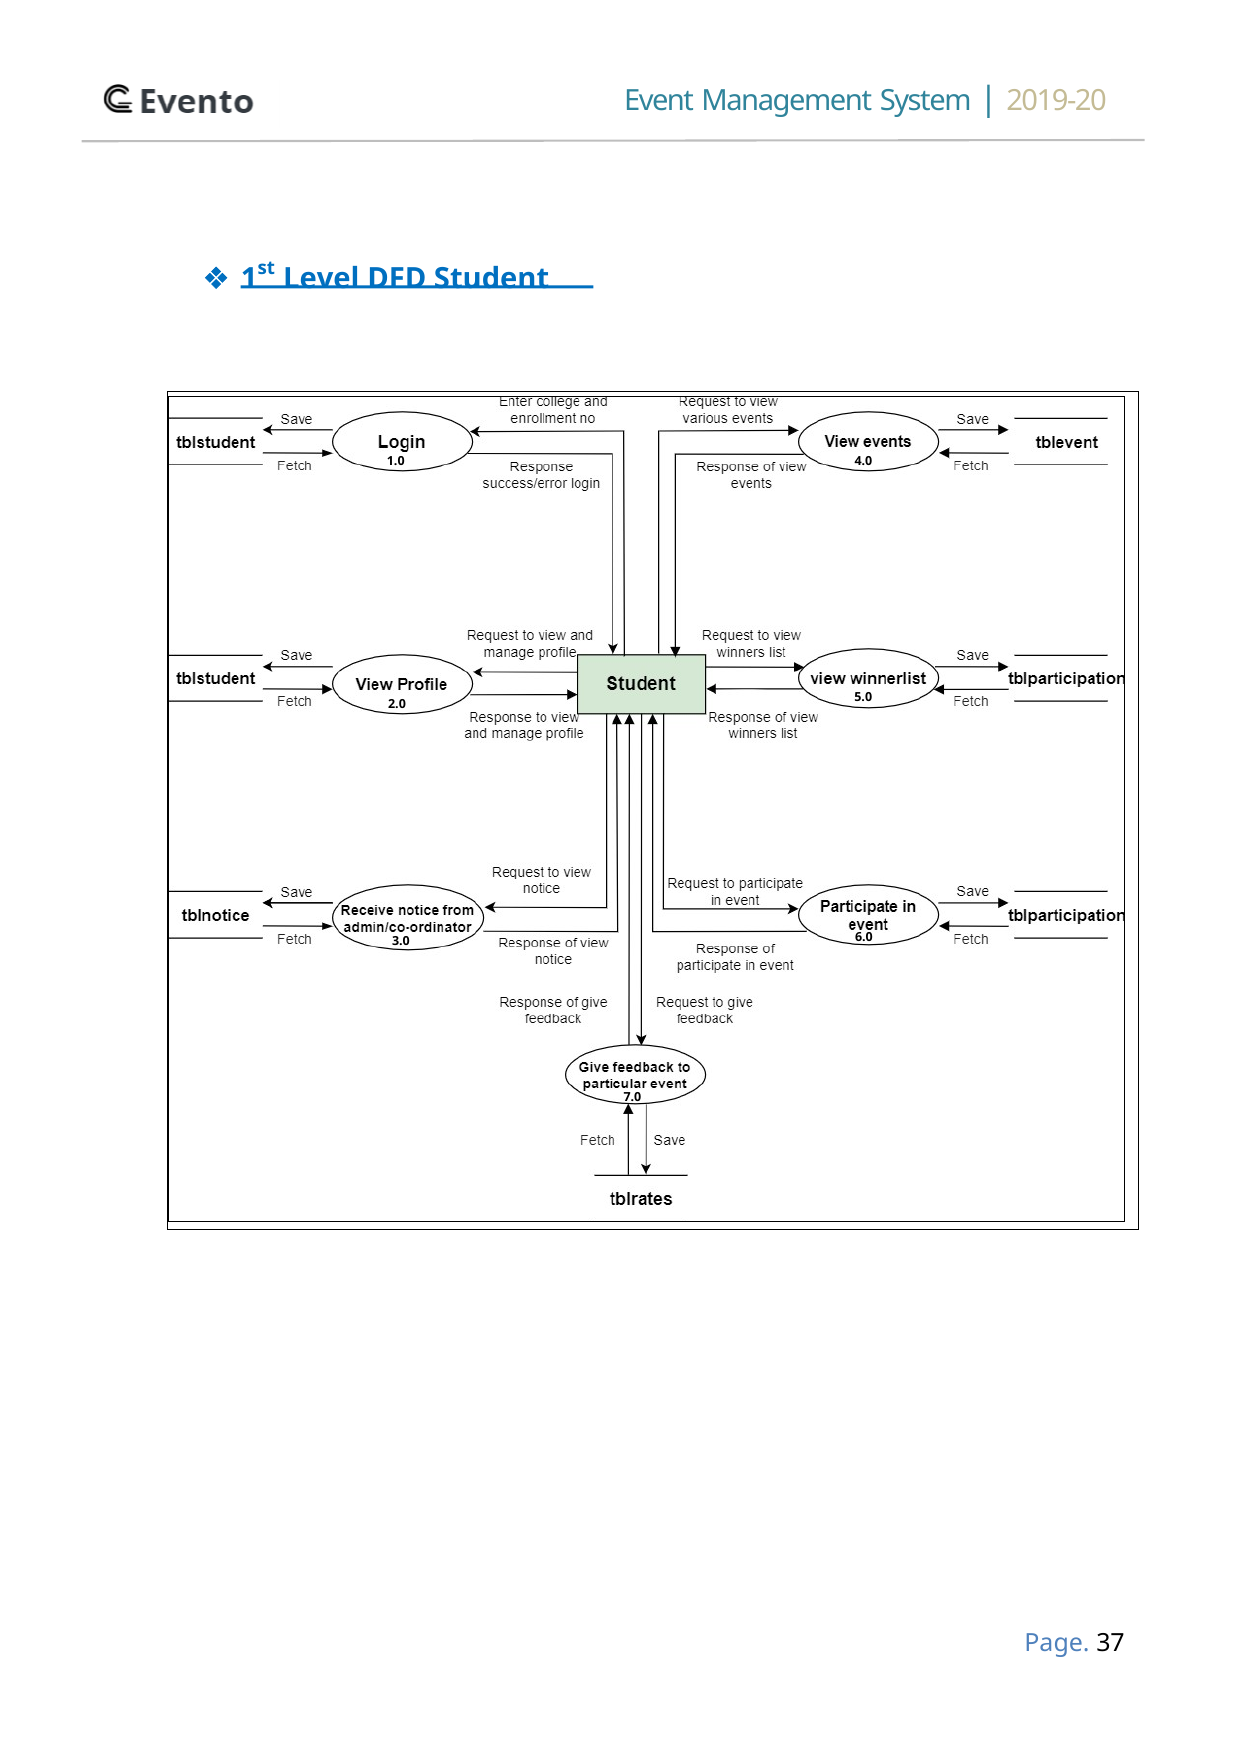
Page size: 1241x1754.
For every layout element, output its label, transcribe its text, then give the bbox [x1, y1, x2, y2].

picture [103, 80, 280, 128]
list 1st Level DFD Student [203, 254, 1203, 297]
picture [169, 397, 1124, 1221]
